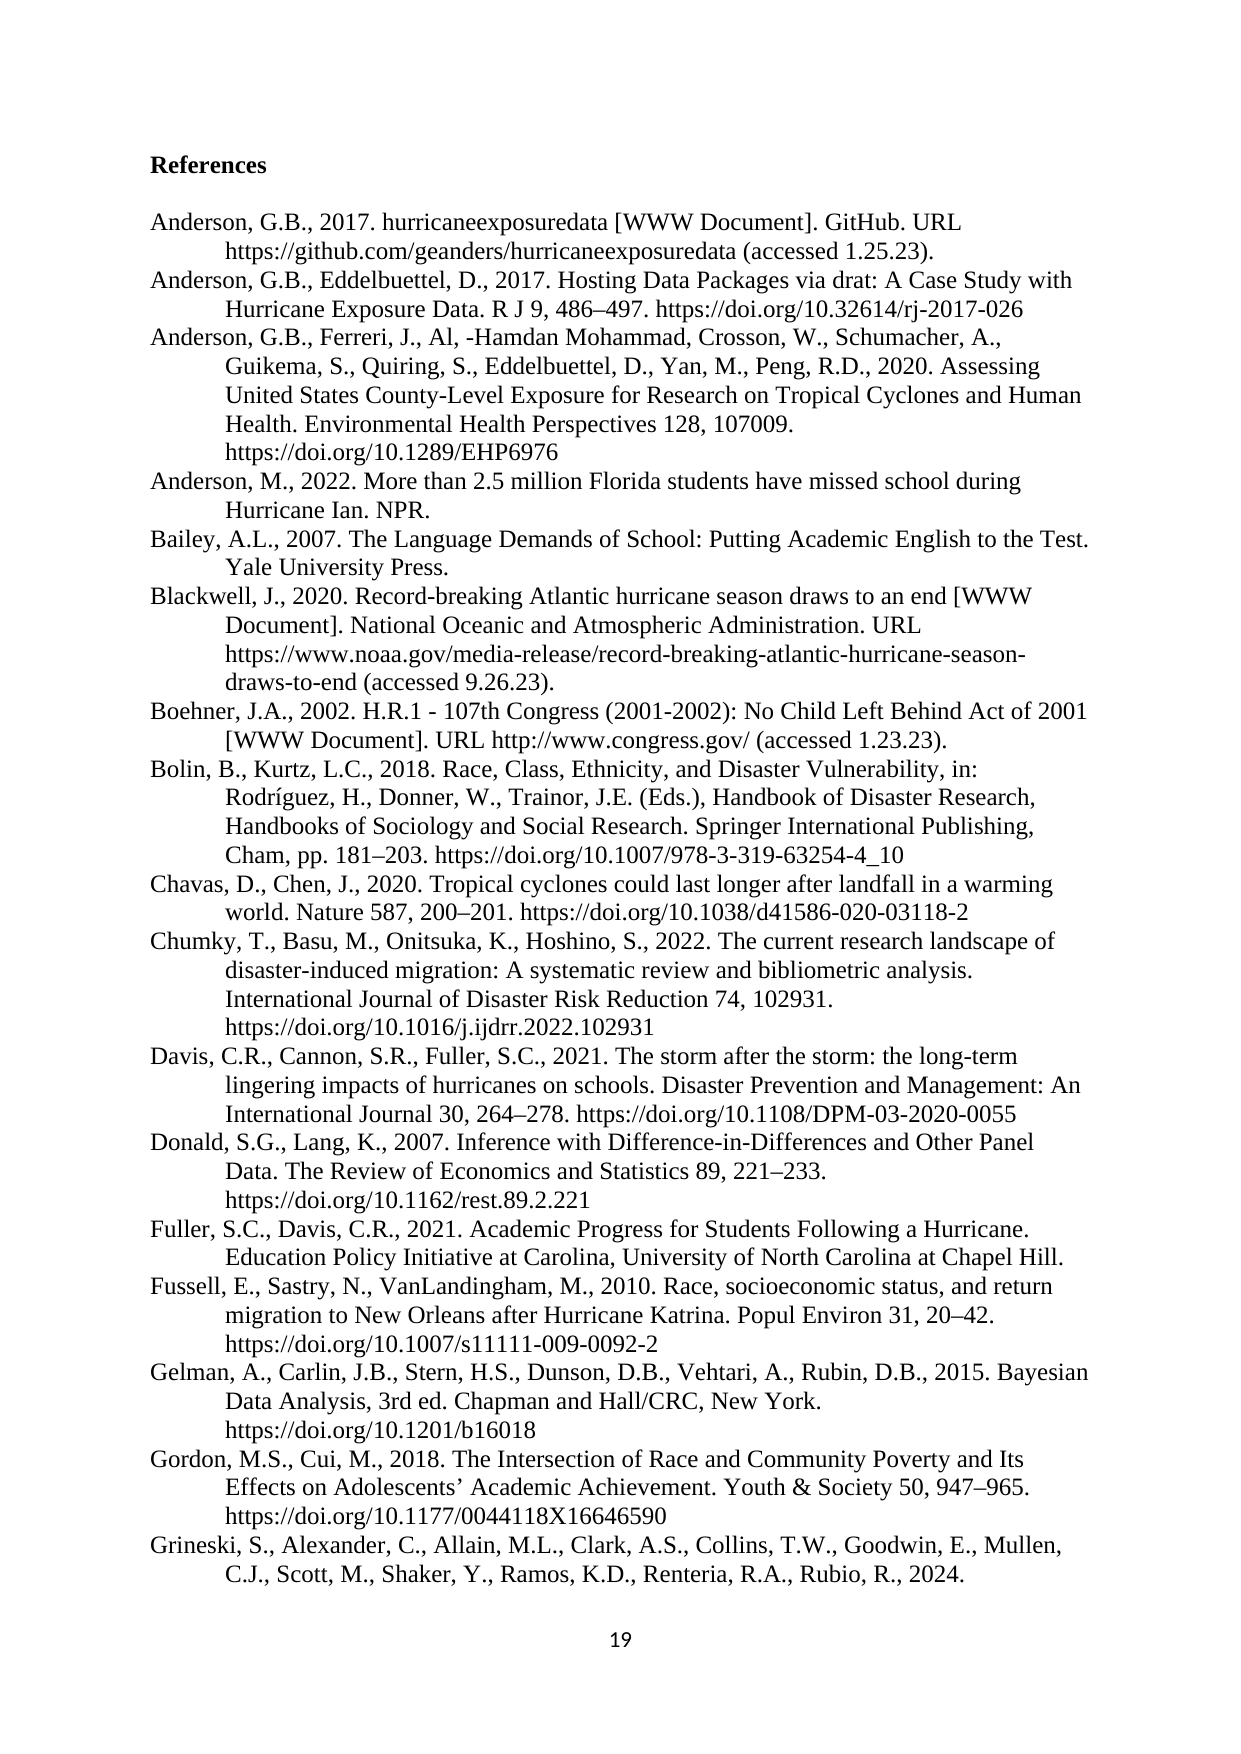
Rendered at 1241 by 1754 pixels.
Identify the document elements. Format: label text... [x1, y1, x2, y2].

text Davis, C.R., Cannon, S.R., Fuller, S.C., 2021. The storm after the storm: the long-term lingering impacts of hurricanes on schools. Disaster Prevention and Management: An International Journal 30, 264–278. https://doi.org/10.1108/DPM-03-2020-0055 [150, 1041, 1090, 1127]
text Donald, S.G., Lang, K., 2007. Inference with Difference-in-Differences and Other Panel Data. The Review of Economics and Statistics 89, 221–233. https://doi.org/10.1162/rest.89.2.221 [150, 1127, 1090, 1214]
text Chavas, D., Chen, J., 2020. Tropical cyclones could last longer after landfall in a warming world. Nature 587, 200–201. https://doi.org/10.1038/d41586-020-03118-2 [150, 869, 1090, 926]
text Chumky, T., Basu, M., Onitsuka, K., Hoshino, S., 2022. The current research landscape of disaster-induced migration: A systematic review and bibliometric analysis. International Journal of Disaster Risk Reduction 74, 102931. https://doi.org/10.1016/j.ijdrr.2022.102931 [150, 926, 1090, 1041]
text Anderson, G.B., 2017. hurricaneexposuredata [WWW Document]. GitHub. URL https://github.com/geanders/hurricaneexposuredata (accessed 1.25.23). [150, 207, 1090, 265]
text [150, 1530, 1090, 1587]
text Boehner, J.A., 2002. H.R.1 - 107th Congress (2001-2002): No Child Left Behind Act of 2001 [WWW Document]. URL http://www.congress.gov/ (accessed 1.23.23). [150, 696, 1090, 754]
text Bailey, A.L., 2007. The Language Demands of School: Putting Academic English to the Test. Yale University Press. [150, 524, 1090, 581]
text Fuller, S.C., Davis, C.R., 2021. Academic Progress for Students Following a Hurricane. Education Policy Initiative at Carolina, University of North Carolina at Chapel Hill. [150, 1214, 1090, 1271]
text Fussell, E., Sastry, N., VanLandingham, M., 2010. Race, socioeconomic status, and return migration to New Orleans after Hurricane Katrina. Popul Environ 31, 20–42. https://doi.org/10.1007/s11111-009-0092-2 [150, 1271, 1090, 1357]
text Anderson, G.B., Eddelbuettel, D., 2017. Hosting Data Packages via drat: A Case Study with Hurricane Exposure Data. R J 9, 486–497. https://doi.org/10.32614/rj-2017-026 [150, 265, 1090, 322]
text References [150, 150, 1090, 179]
text Bolin, B., Kurtz, L.C., 2018. Race, Class, Ethnicity, and Disaster Vulnerability, in: Rodríguez, H., Donner, W., Trainor, J.E. (Eds.), Handbook of Disaster Research, Handbooks of Sociology and Social Research. Springer International Publishing, Cham, pp. 181–203. https://doi.org/10.1007/978-3-319-63254-4_10 [150, 754, 1090, 869]
text Anderson, M., 2022. More than 2.5 million Florida students have missed school during Hurricane Ian. NPR. [150, 466, 1090, 524]
text Blackwell, J., 2020. Record-breaking Atlantic hurricane season draws to an end [WWW Document]. National Oceanic and Atmospheric Administration. URL https://www.noaa.gov/media-release/record-breaking-atlantic-hurricane-season-draws-to-end (accessed 9.26.23). [150, 581, 1090, 696]
text Gelman, A., Carlin, J.B., Stern, H.S., Dunson, D.B., Vehtari, A., Rubin, D.B., 2015. Bayesian Data Analysis, 3rd ed. Chapman and Hall/CRC, New York. https://doi.org/10.1201/b16018 [150, 1357, 1090, 1444]
text Gordon, M.S., Cui, M., 2018. The Intersection of Race and Community Poverty and Its Effects on Adolescents’ Academic Achievement. Youth & Society 50, 947–965. https://doi.org/10.1177/0044118X16646590 [150, 1444, 1090, 1530]
text Anderson, G.B., Ferreri, J., Al, -Hamdan Mohammad, Crosson, W., Schumacher, A., Guikema, S., Quiring, S., Eddelbuettel, D., Yan, M., Peng, R.D., 2020. Assessing United States County-Level Exposure for Research on Tropical Cyclones and Human Health. Environmental Health Perspectives 128, 107009. https://doi.org/10.1289/EHP6976 [150, 322, 1090, 466]
